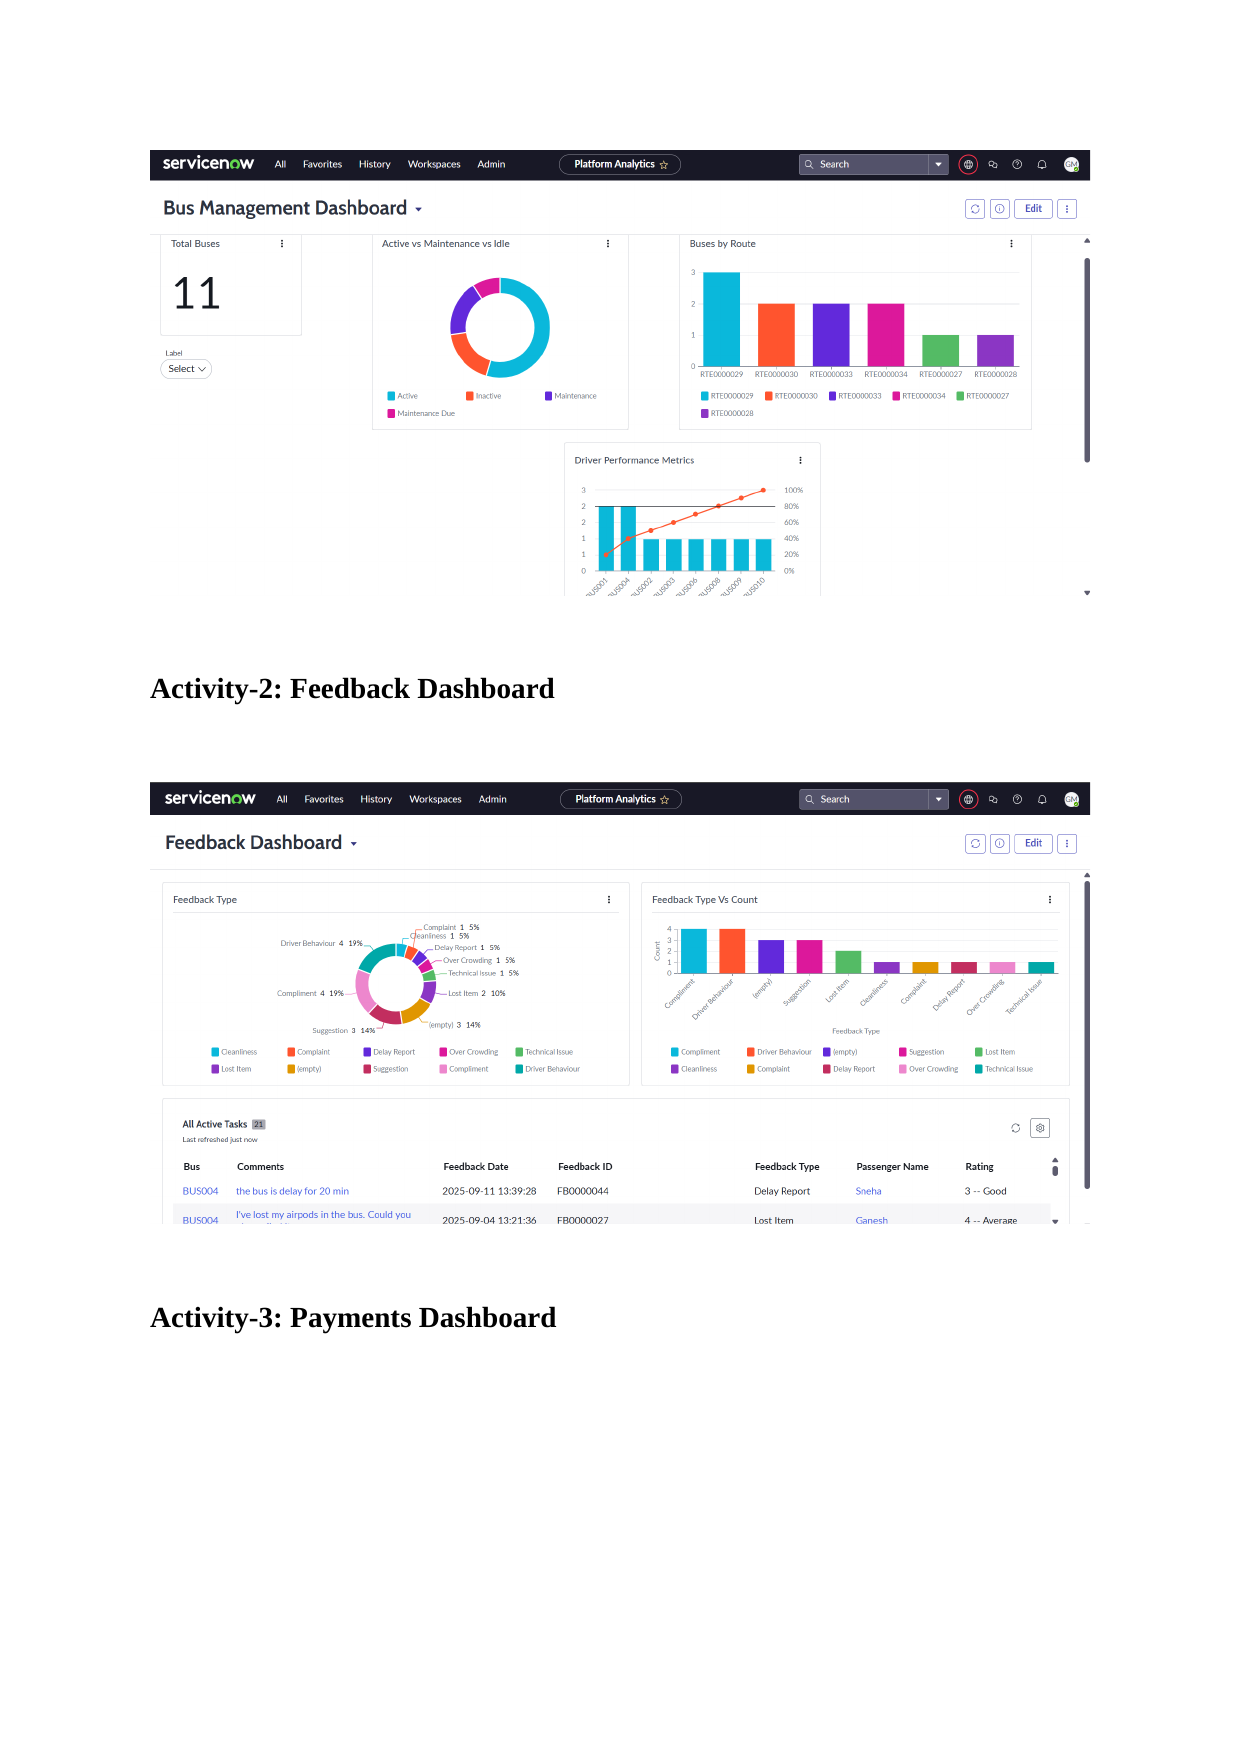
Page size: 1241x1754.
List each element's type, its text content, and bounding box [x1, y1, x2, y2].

picture [150, 782, 1091, 1224]
text Activity-2: Feedback Dashboard [150, 672, 1090, 705]
picture [150, 150, 1091, 596]
text Activity-3: Payments Dashboard [150, 1300, 1090, 1334]
